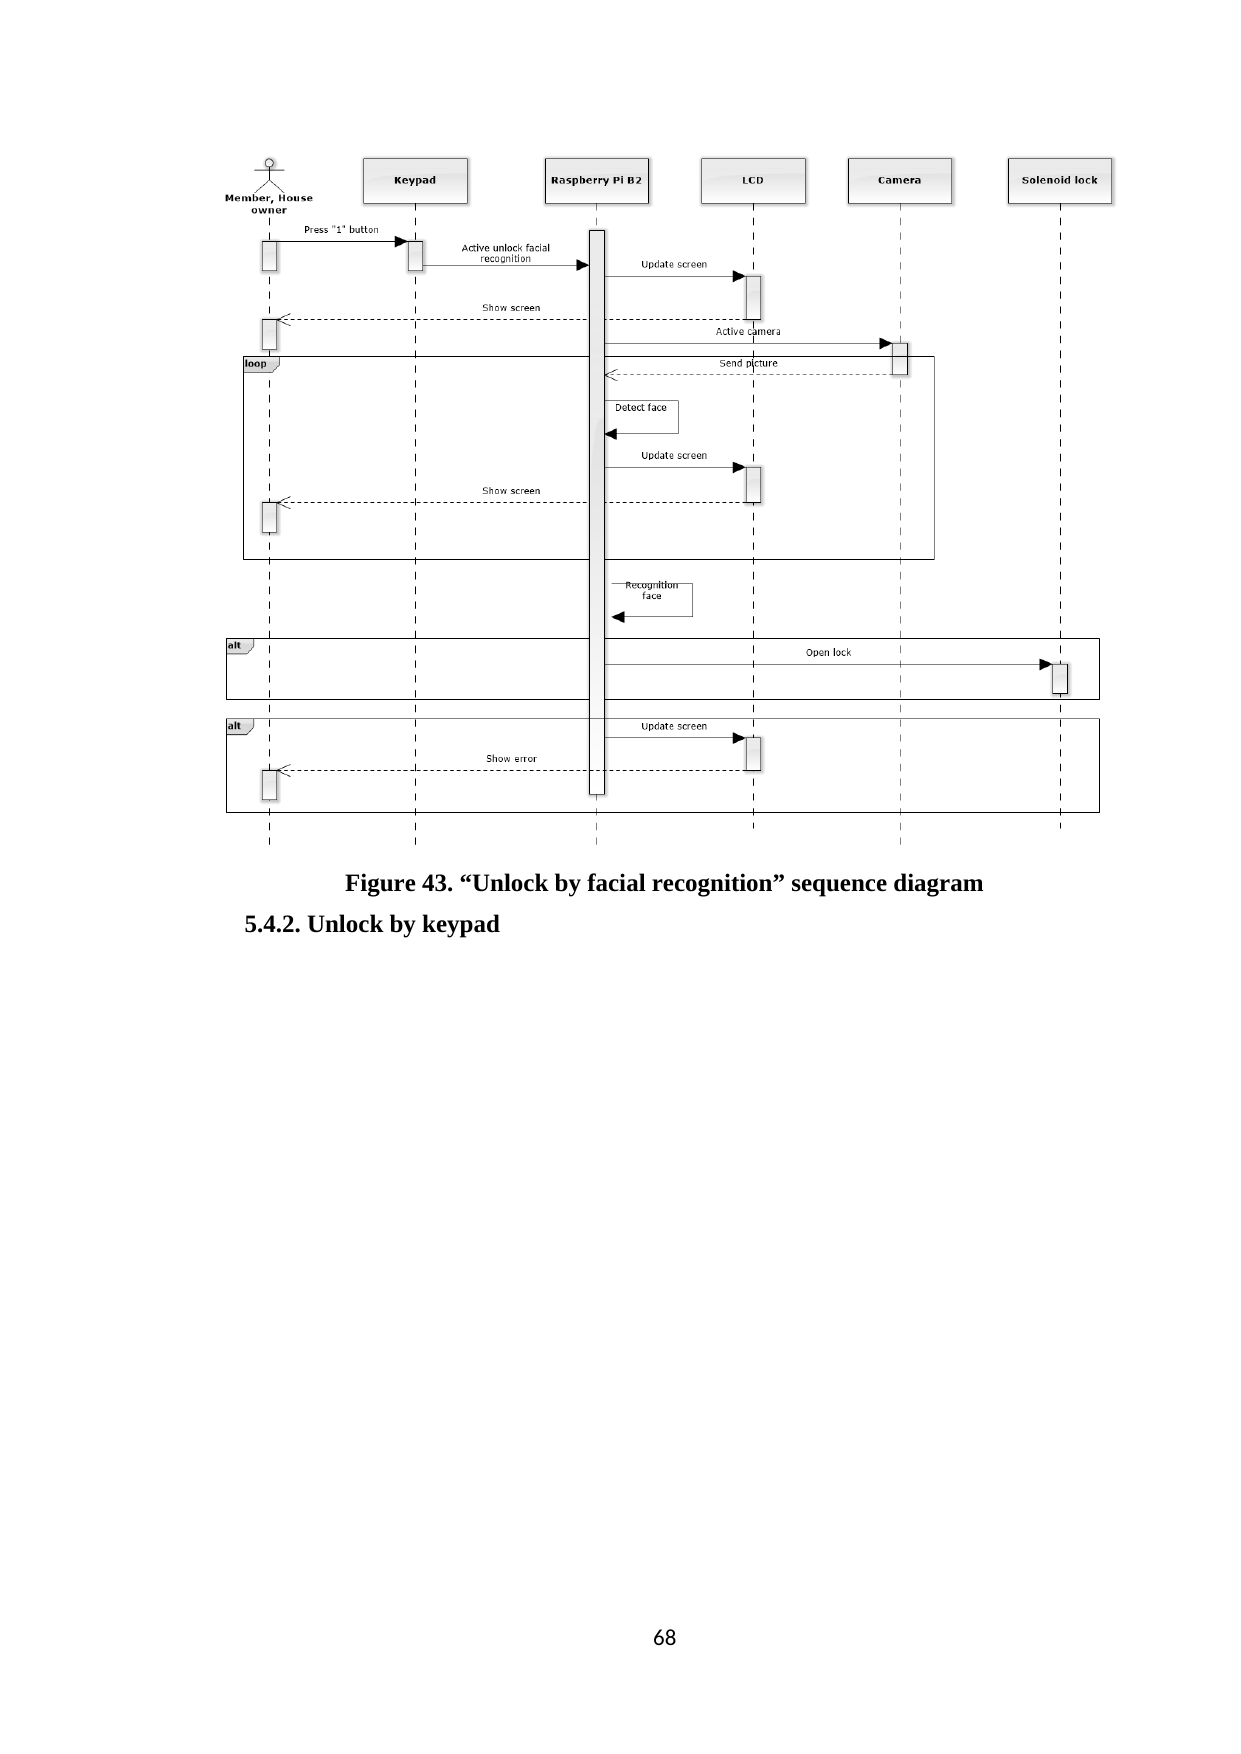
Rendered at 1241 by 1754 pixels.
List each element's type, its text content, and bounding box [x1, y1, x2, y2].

text Figure 43. “Unlock by facial recognition” sequence diagram [207, 868, 1122, 897]
picture [206, 147, 1123, 856]
text 5.4.2. Unlock by keypad [207, 909, 1122, 938]
